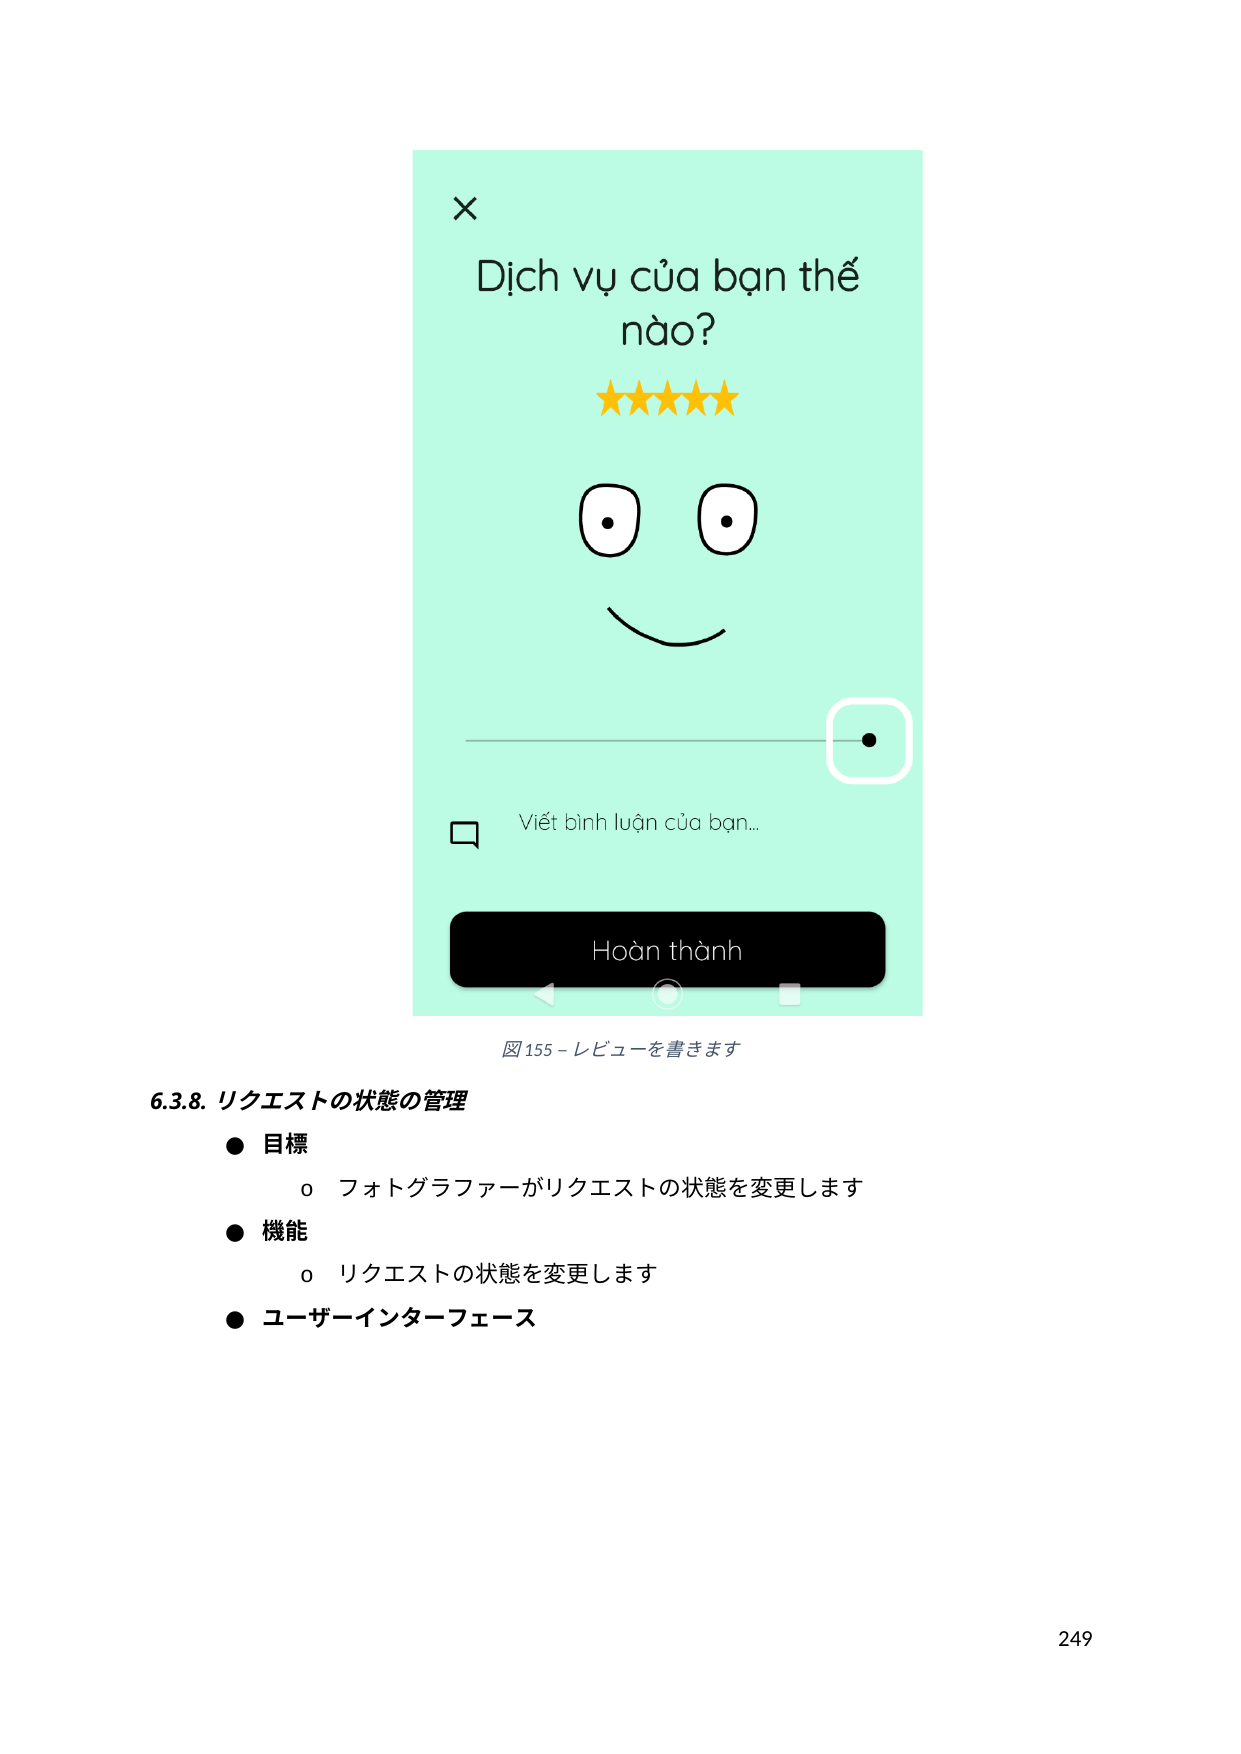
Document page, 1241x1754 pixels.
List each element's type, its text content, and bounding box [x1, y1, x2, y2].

subtitle 6.3.8. リクエストの状態の管理 [150, 1083, 1093, 1116]
list フォトグラファーがリクエストの状態を変更します [300, 1169, 1093, 1203]
list リクエストの状態を変更します [300, 1256, 1093, 1290]
list 機能 [225, 1206, 1093, 1252]
list ユーザーインターフェース [225, 1292, 1093, 1339]
list 目標 [225, 1119, 1093, 1166]
picture [412, 150, 923, 1016]
text 図155 – レビューを書きます [150, 1035, 1093, 1062]
